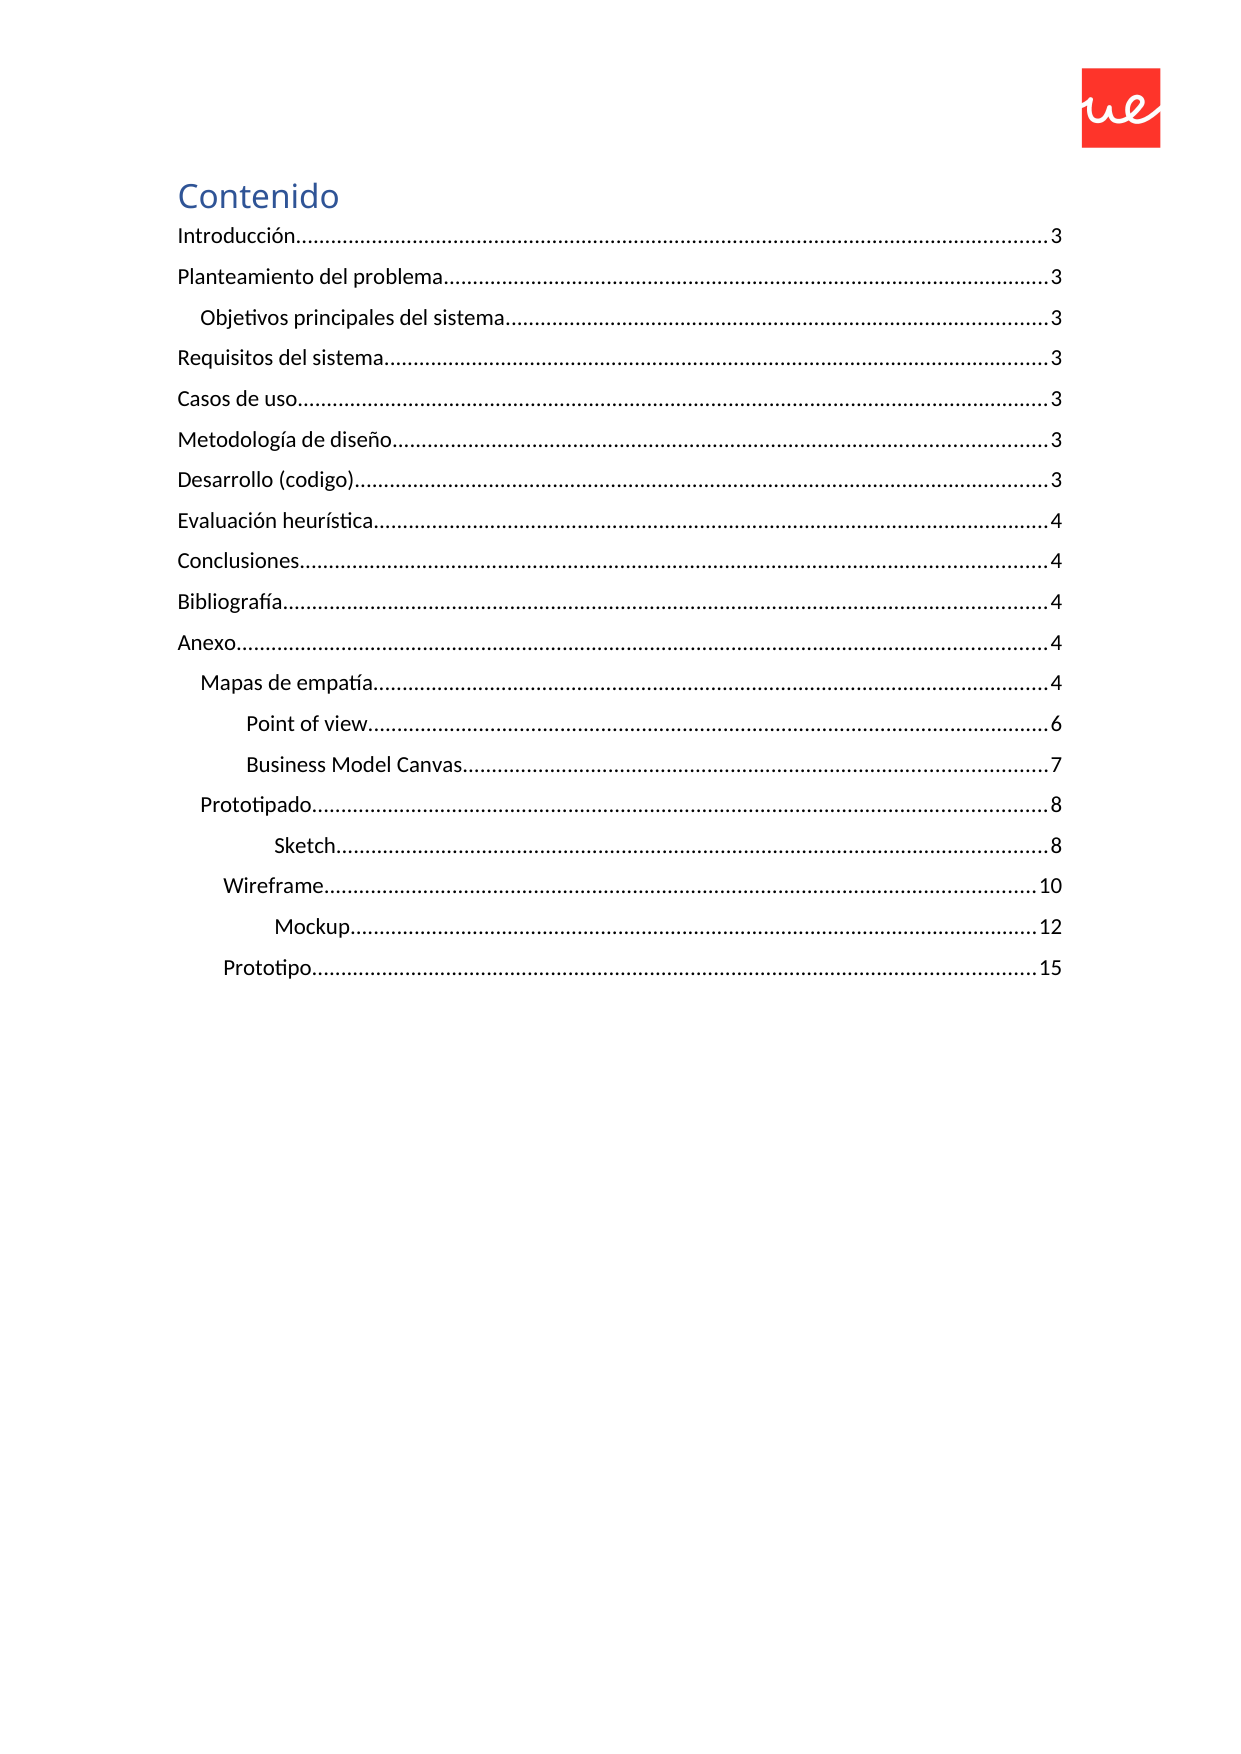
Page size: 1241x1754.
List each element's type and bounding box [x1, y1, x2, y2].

picture [1081, 68, 1161, 148]
